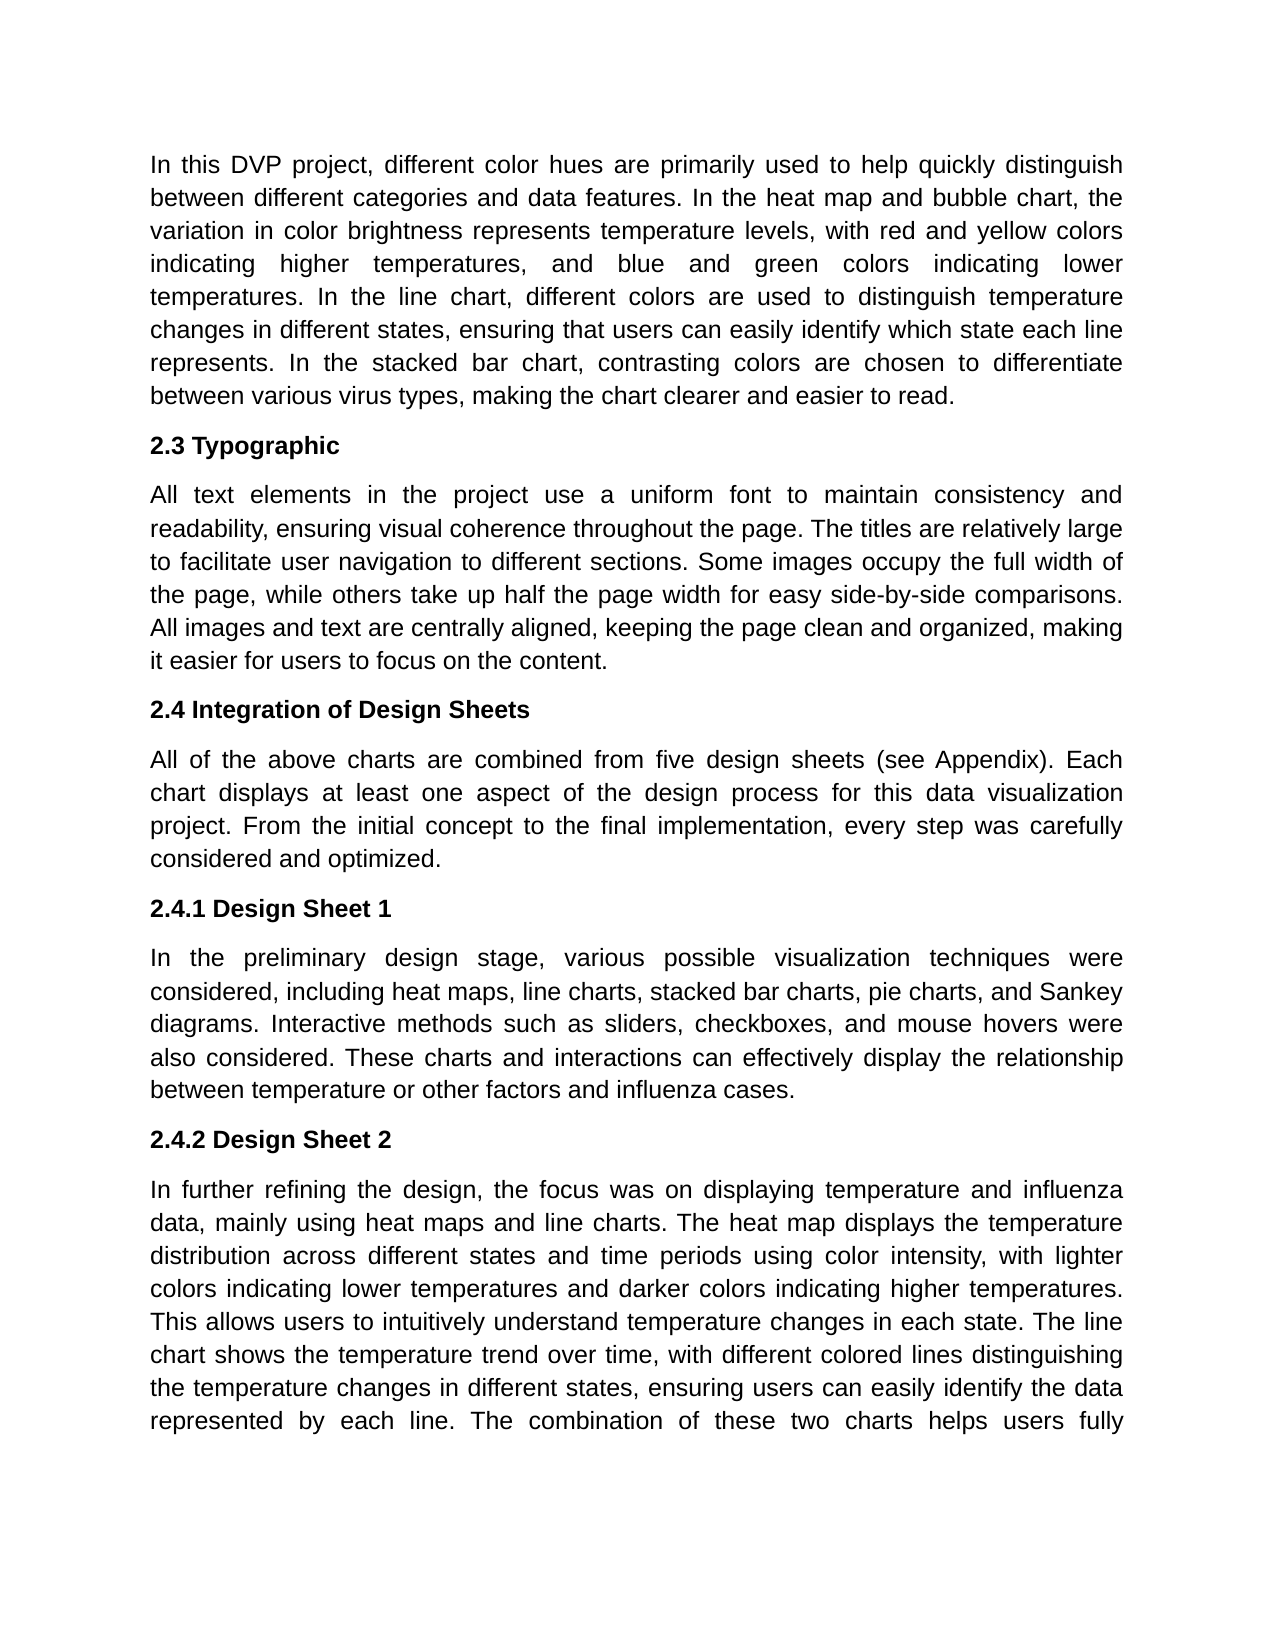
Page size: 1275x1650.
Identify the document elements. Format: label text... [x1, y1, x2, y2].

text All text elements in the project use a uniform font to maintain consistency and readability, ensuring visual coherence throughout the page. The titles are relatively large to facilitate user navigation to different sections. Some images occupy the full width of the page, while others take up half the page width for easy side-by-side comparisons. All images and text are centrally aligned, keeping the page clean and organized, making it easier for users to focus on the content. [150, 481, 1125, 674]
text 2.3 Typographic [150, 431, 1125, 459]
text All of the above charts are combined from five design sheets (see Appendix). Each chart displays at least one aspect of the design process for this data visualization project. From the initial concept to the final implementation, every step was carefully considered and optimized. [150, 745, 1125, 873]
text 2.4.2 Design Sheet 2 [150, 1125, 1125, 1154]
text 2.4.1 Design Sheet 1 [150, 894, 1125, 922]
text In this DVP project, different color hues are primarily used to help quickly distinguish between different categories and data features. In the heat map and bubble chart, the variation in color brightness represents temperature levels, with red and yellow colors indicating higher temperatures, and blue and green colors indicating lower temperatures. In the line chart, different colors are used to distinguish temperature changes in different states, ensuring that users can easily identify which state each line represents. In the stacked bar chart, contrasting colors are chosen to differentiate between various virus types, making the chart clearer and easier to read. [150, 150, 1125, 410]
text In the preliminary design stage, various possible visualization techniques were considered, including heat maps, line charts, stacked bar charts, pie charts, and Sankey diagrams. Interactive methods such as sliders, checkboxes, and mouse hovers were also considered. These charts and interactions can effectively display the relationship between temperature or other factors and influenza cases. [150, 943, 1125, 1104]
text 2.4 Integration of Design Sheets [150, 695, 1125, 724]
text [150, 1175, 1125, 1435]
